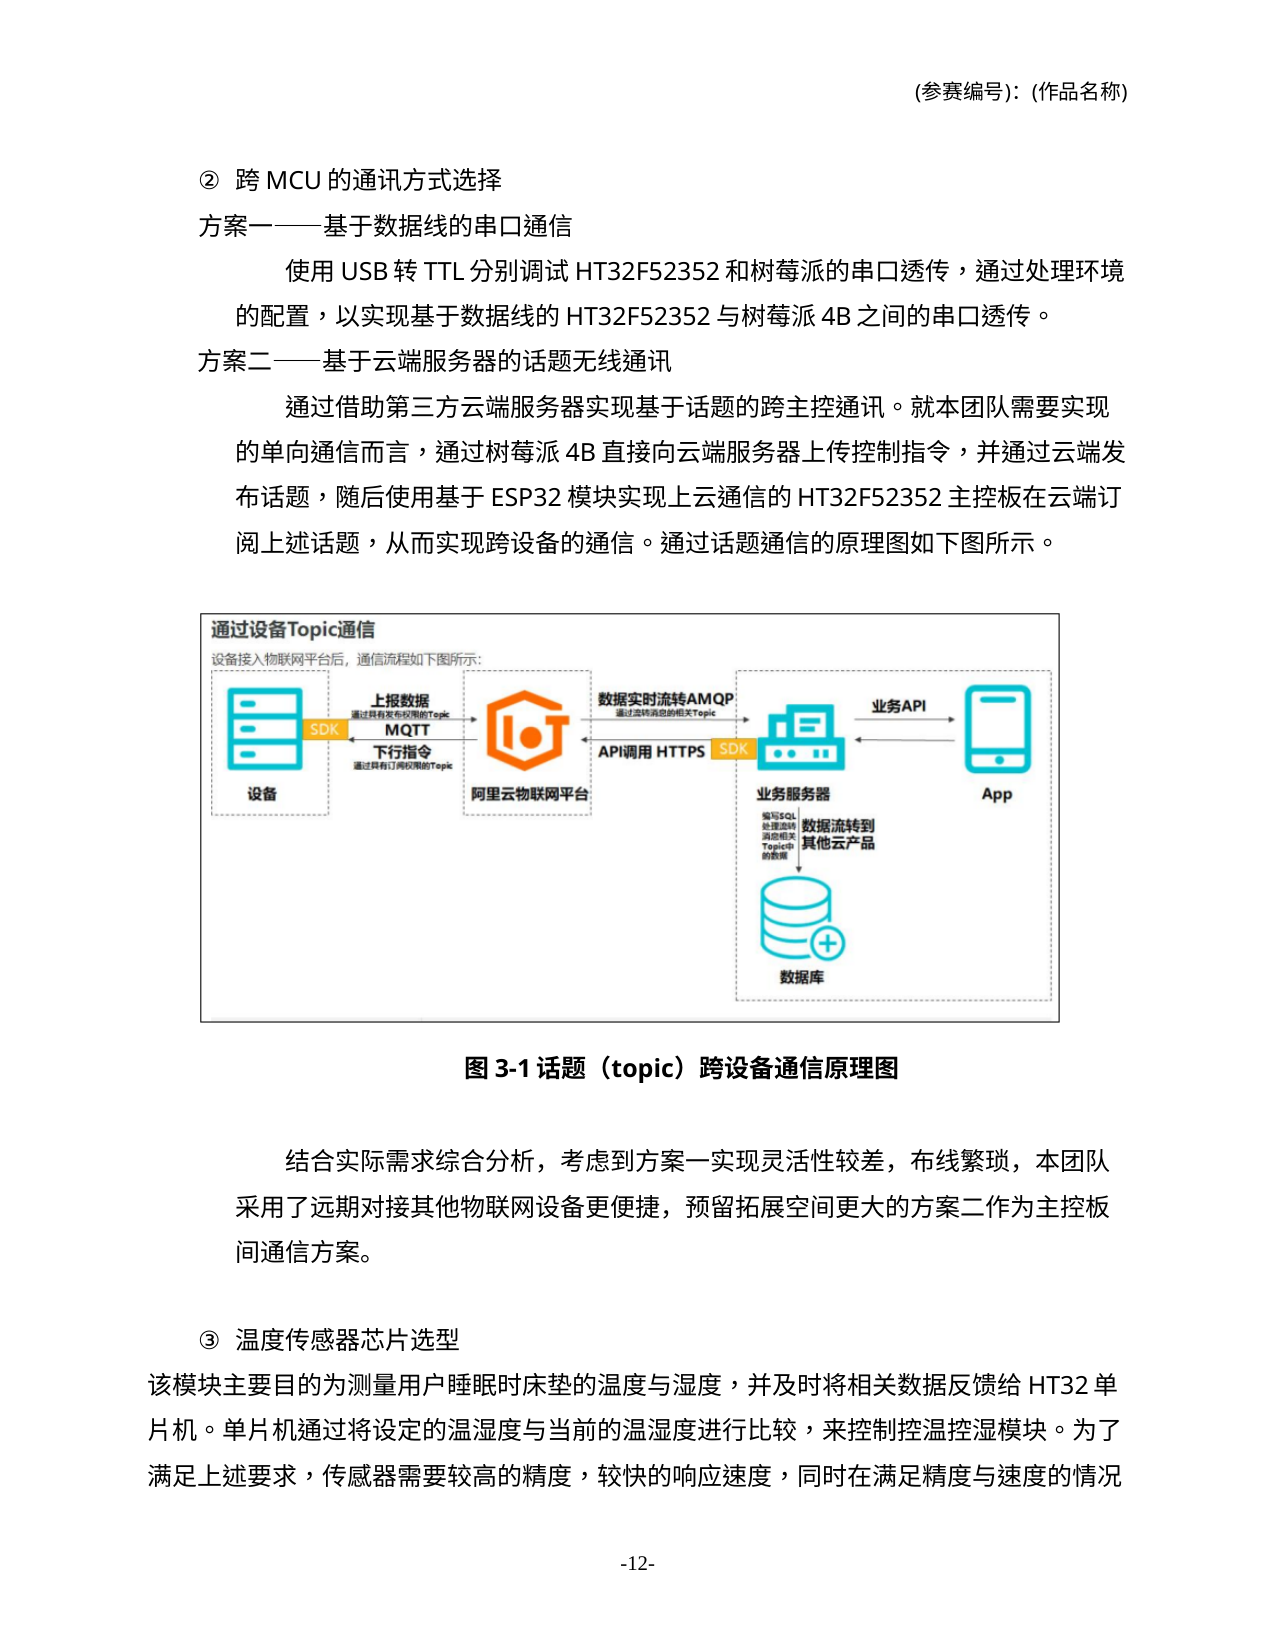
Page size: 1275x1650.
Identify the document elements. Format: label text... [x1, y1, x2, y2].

picture [197, 611, 1063, 1027]
text 使用USB转TTL分别调试HT32F52352和树莓派的串口透传，通过处理环境的配置，以实现基于数据线的HT32F52352与树莓派4B之间的串口透传。 [235, 251, 1127, 333]
text 图 3-1话题（topic）跨设备通信原理图 [235, 1048, 1127, 1084]
text 方案二——基于云端服务器的话题无线通讯 [148, 342, 1127, 378]
text 结合实际需求综合分析，考虑到方案一实现灵活性较差，布线繁琐，本团队采用了远期对接其他物联网设备更便捷，预留拓展空间更大的方案二作为主控板间通信方案。 [235, 1142, 1127, 1269]
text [148, 1366, 1127, 1492]
list 跨MCU的通讯方式选择 [198, 161, 1127, 197]
text 方案一——基于数据线的串口通信 [198, 206, 1127, 242]
list 温度传感器芯片选型 [198, 1320, 1127, 1356]
text 通过借助第三方云端服务器实现基于话题的跨主控通讯。就本团队需要实现的单向通信而言，通过树莓派4B直接向云端服务器上传控制指令，并通过云端发布话题，随后使用基于ESP32模块实现上云通信的HT32F52352主控板在云端订阅上述话题，从而实现跨设备的通信。通过话题通信的原理图如下图所示。 [235, 387, 1127, 559]
